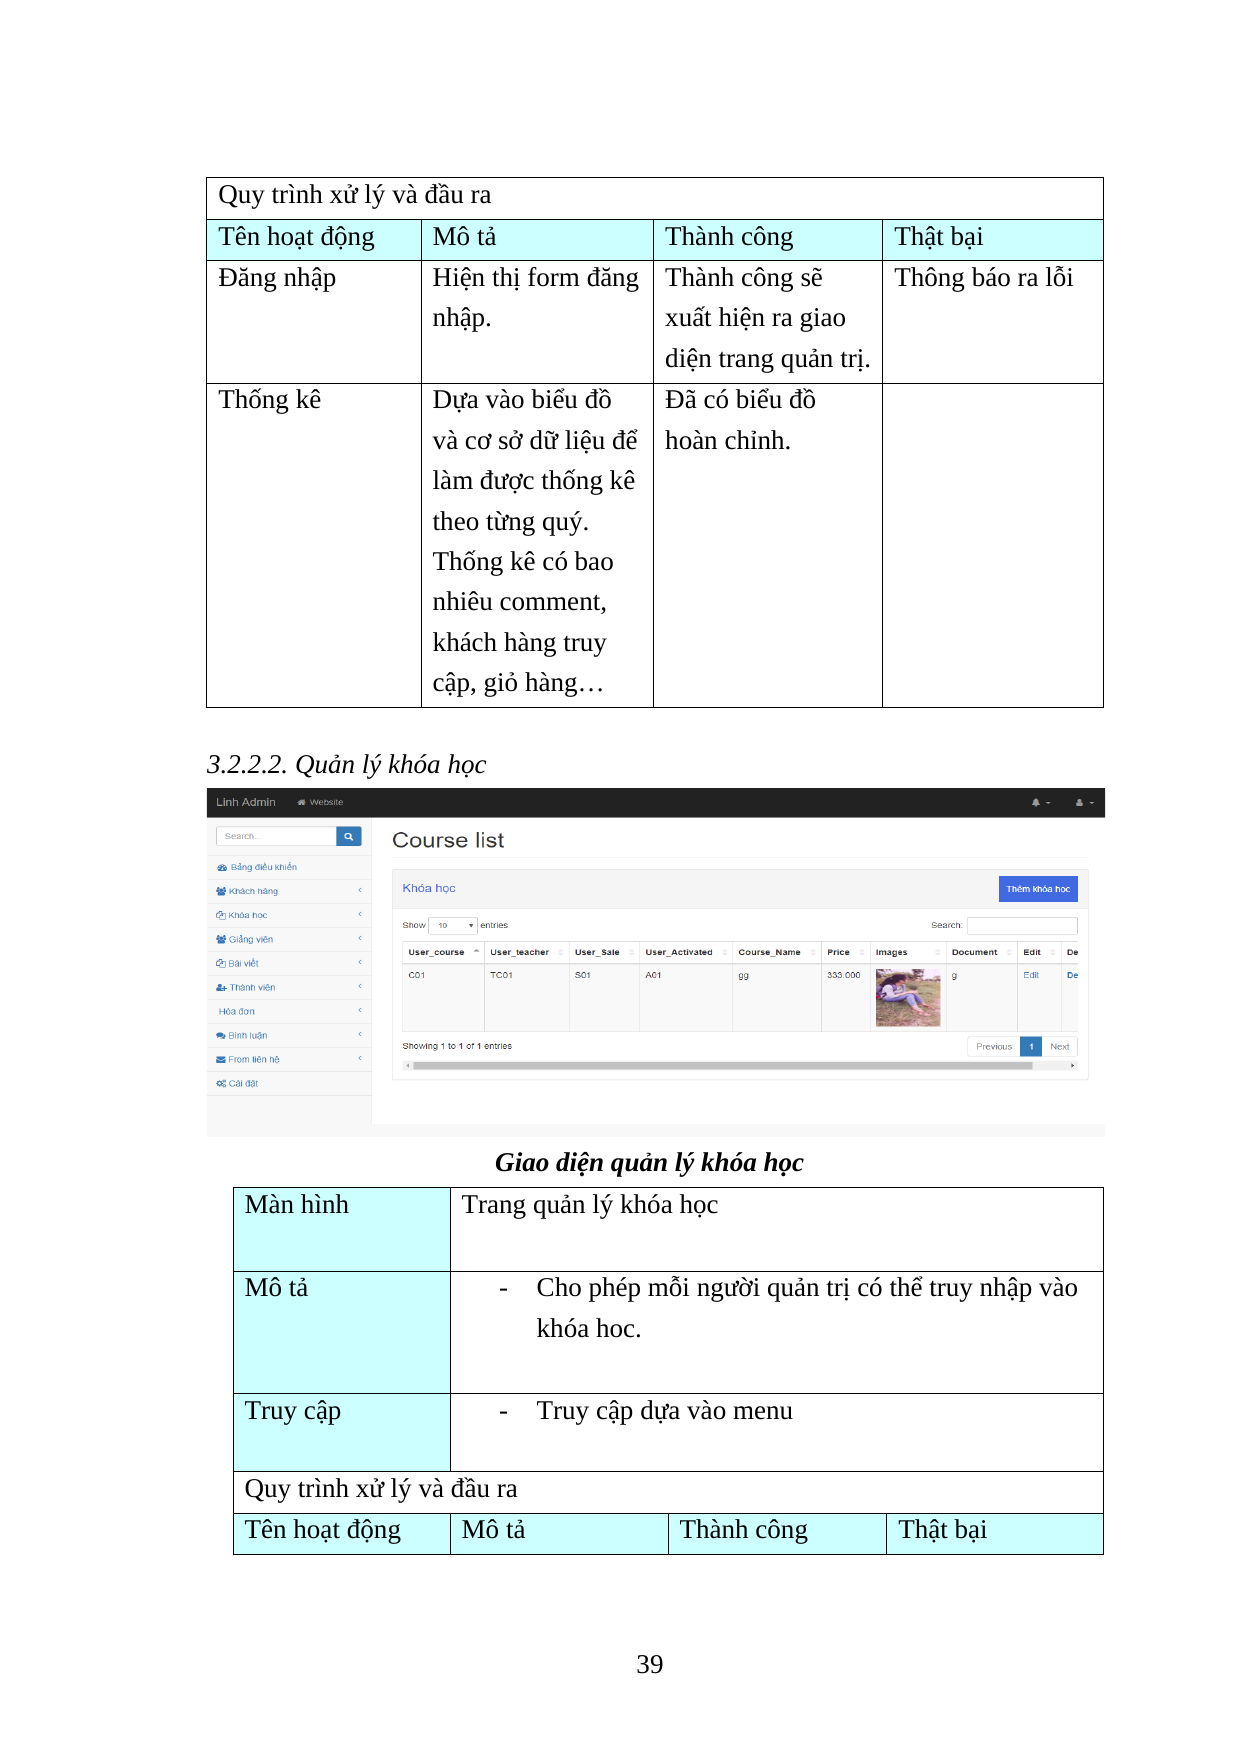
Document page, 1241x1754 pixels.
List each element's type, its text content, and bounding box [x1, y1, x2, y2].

table_cell Quy trình xử lý và đầu ra [207, 178, 1103, 219]
table_cell Cho phép mỗi người quản trị có thể truy nhập vào khóa hoc. [451, 1272, 1103, 1393]
table_cell Đã có biểu đồ hoàn chỉnh. [654, 384, 882, 707]
table_cell Truy cập dựa vào menu [451, 1394, 1103, 1471]
table_cell [883, 384, 1103, 707]
table_cell Hiện thị form đăng nhập. [422, 261, 653, 382]
table_cell Tên hoạt động [234, 1514, 450, 1554]
text 3.2.2.2. Quản lý khóa học [207, 748, 1092, 779]
table_cell Thống kê [207, 384, 421, 707]
table_header Màn hình [234, 1188, 450, 1271]
table_cell Thành công [669, 1514, 886, 1554]
table_cell Thật bại [887, 1514, 1103, 1554]
table_cell Mô tả [422, 220, 653, 260]
table_cell Dựa vào biểu đồ và cơ sở dữ liệu để làm được thống kê theo từng quý. Thống kê có bao nhiêu comment, khách hàng truy cập, giỏ hàng… [422, 384, 653, 707]
table_cell Đăng nhập [207, 261, 421, 382]
picture [206, 788, 1106, 1137]
table_cell Thật bại [883, 220, 1103, 260]
table_cell Mô tả [234, 1272, 450, 1393]
table_cell Quy trình xử lý và đầu ra [234, 1472, 1103, 1512]
table_cell Mô tả [451, 1514, 668, 1554]
table_cell Tên hoạt động [207, 220, 421, 260]
table_header Trang quản lý khóa học [451, 1188, 1103, 1271]
table_cell Truy cập [234, 1394, 450, 1471]
table_cell Thông báo ra lỗi [883, 261, 1103, 382]
table_cell Thành công [654, 220, 882, 260]
text Giao diện quản lý khóa học [207, 1146, 1092, 1177]
table_cell Thành công sẽ xuất hiện ra giao diện trang quản trị. [654, 261, 882, 382]
